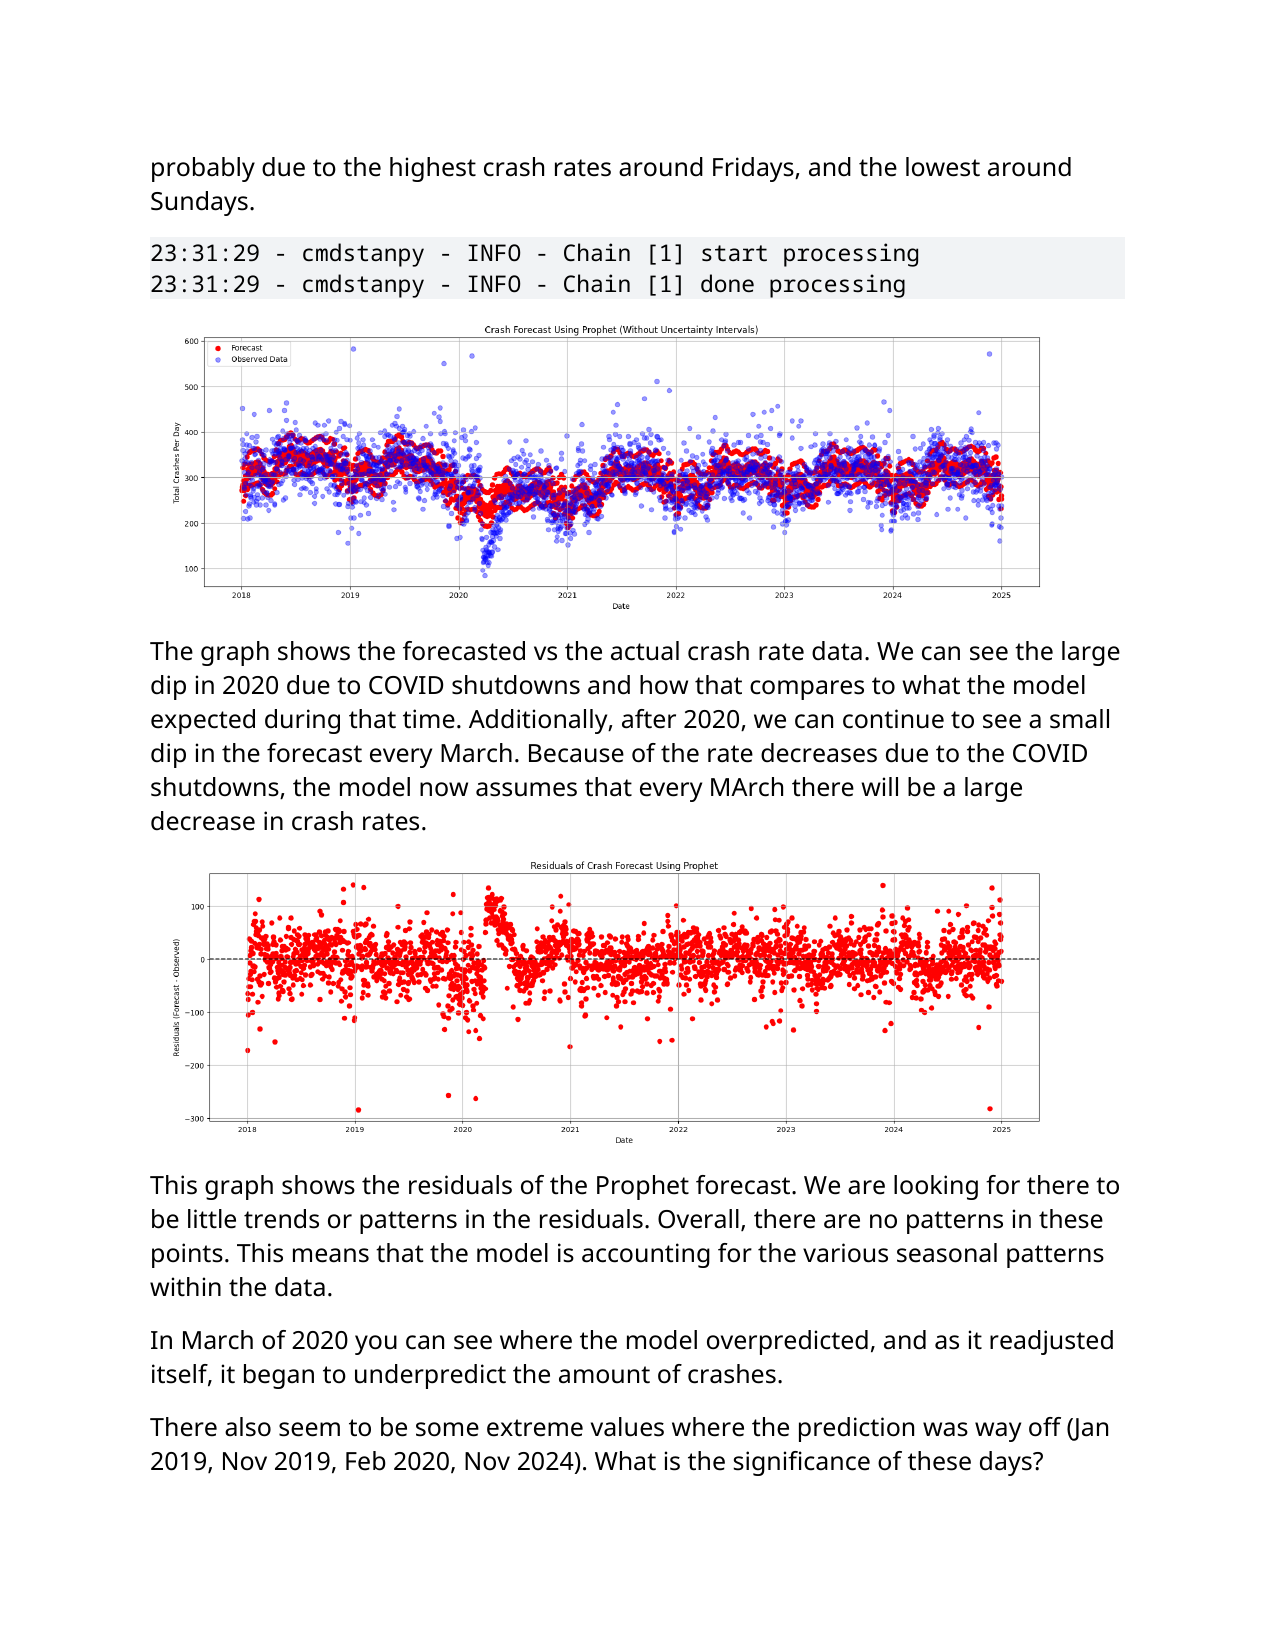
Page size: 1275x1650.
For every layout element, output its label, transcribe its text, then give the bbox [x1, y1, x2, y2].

text In March of 2020 you can see where the model overpredicted, and as it readjusted itself, it began to underpredict the amount of crashes. [150, 1323, 1125, 1391]
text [150, 150, 1125, 218]
text This graph shows the residuals of the Prophet forecast. We are looking for there to be little trends or patterns in the residuals. Overall, there are no patterns in these points. This means that the model is accounting for the various seasonal patterns within the data. [150, 1168, 1125, 1304]
picture [168, 320, 1044, 615]
text 23:31:29 - cmdstanpy - INFO - Chain [1] start processing 23:31:29 - cmdstanpy - INFO - Chain [1] done processing [150, 237, 1125, 299]
picture [168, 856, 1044, 1149]
text There also seem to be some extreme values where the prediction was way off (Jan 2019, Nov 2019, Feb 2020, Nov 2024). What is the significance of these days? [150, 1410, 1125, 1478]
text The graph shows the forecasted vs the actual crash rate data. We can see the large dip in 2020 due to COVID shutdowns and how that compares to what the model expected during that time. Additionally, after 2020, we can continue to see a small dip in the forecast every March. Because of the rate decreases due to the COVID shutdowns, the model now assumes that every MArch there will be a large decrease in crash rates. [150, 633, 1125, 838]
